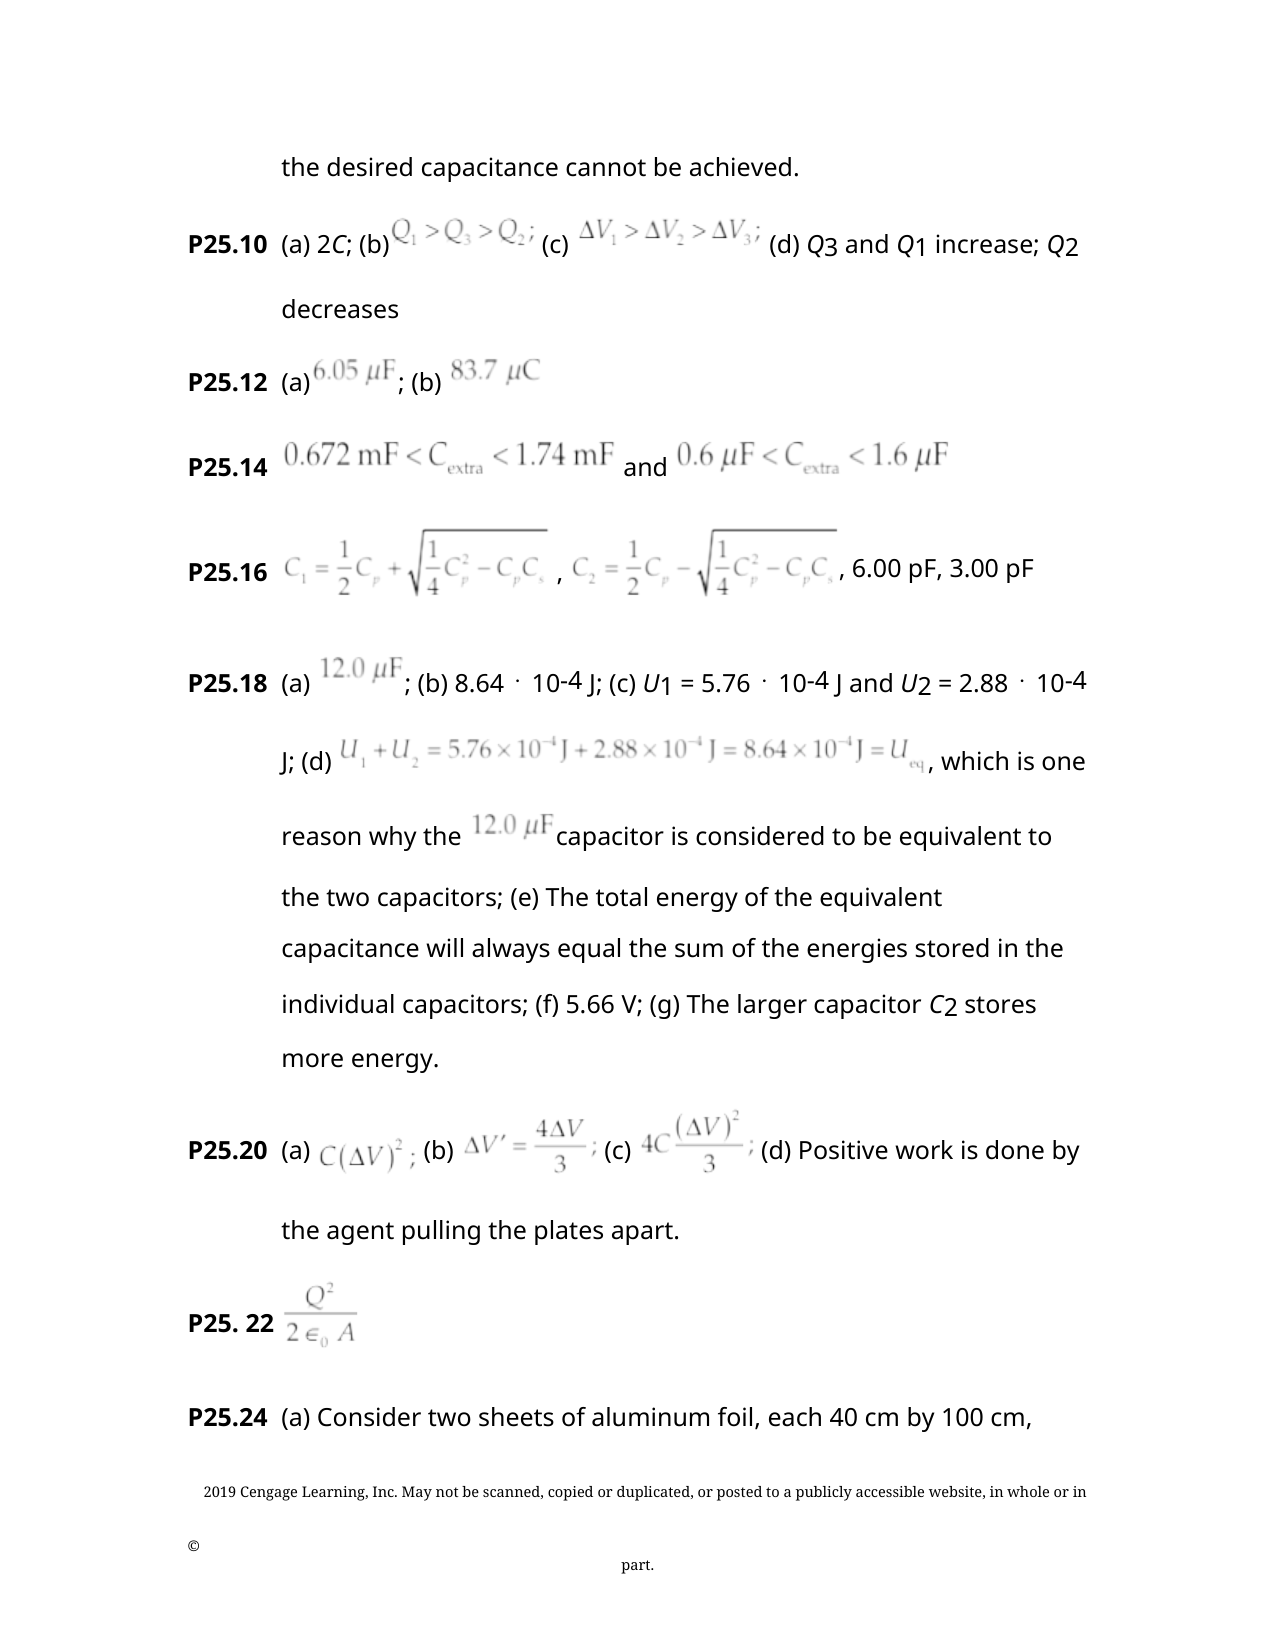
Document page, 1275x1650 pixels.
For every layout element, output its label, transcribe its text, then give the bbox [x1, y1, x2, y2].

text P25.10 (a) 2C; (b) (c) (d) Q3 and Q1 increase; Q2 decreases [187, 213, 1087, 326]
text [187, 1400, 1087, 1434]
text P25.20 (a) (b) (c) (d) Positive work is done by the agent pulling the plates apart. [187, 1105, 1087, 1246]
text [187, 150, 1087, 184]
text P25.18 (a) ; (b) 8.64  10-4 J; (c) U1 = 5.76  10-4 J and U2 = 2.88  10-4 J; (d) , which is one reason why the capacitor is considered to be equivalent to the two capacitors; (e) The total energy of the equivalent capacitance will always equal the sum of the energies stored in the individual capacitors; (f) 5.66 V; (g) The larger capacitor C2 stores more energy. [187, 653, 1087, 1075]
text P25.16 , , 6.00 pF, 3.00 pF [187, 524, 1087, 619]
text P25. 22 [187, 1276, 1087, 1371]
text P25.12 (a); (b) [187, 355, 1087, 408]
text P25.14 and [187, 438, 1087, 495]
